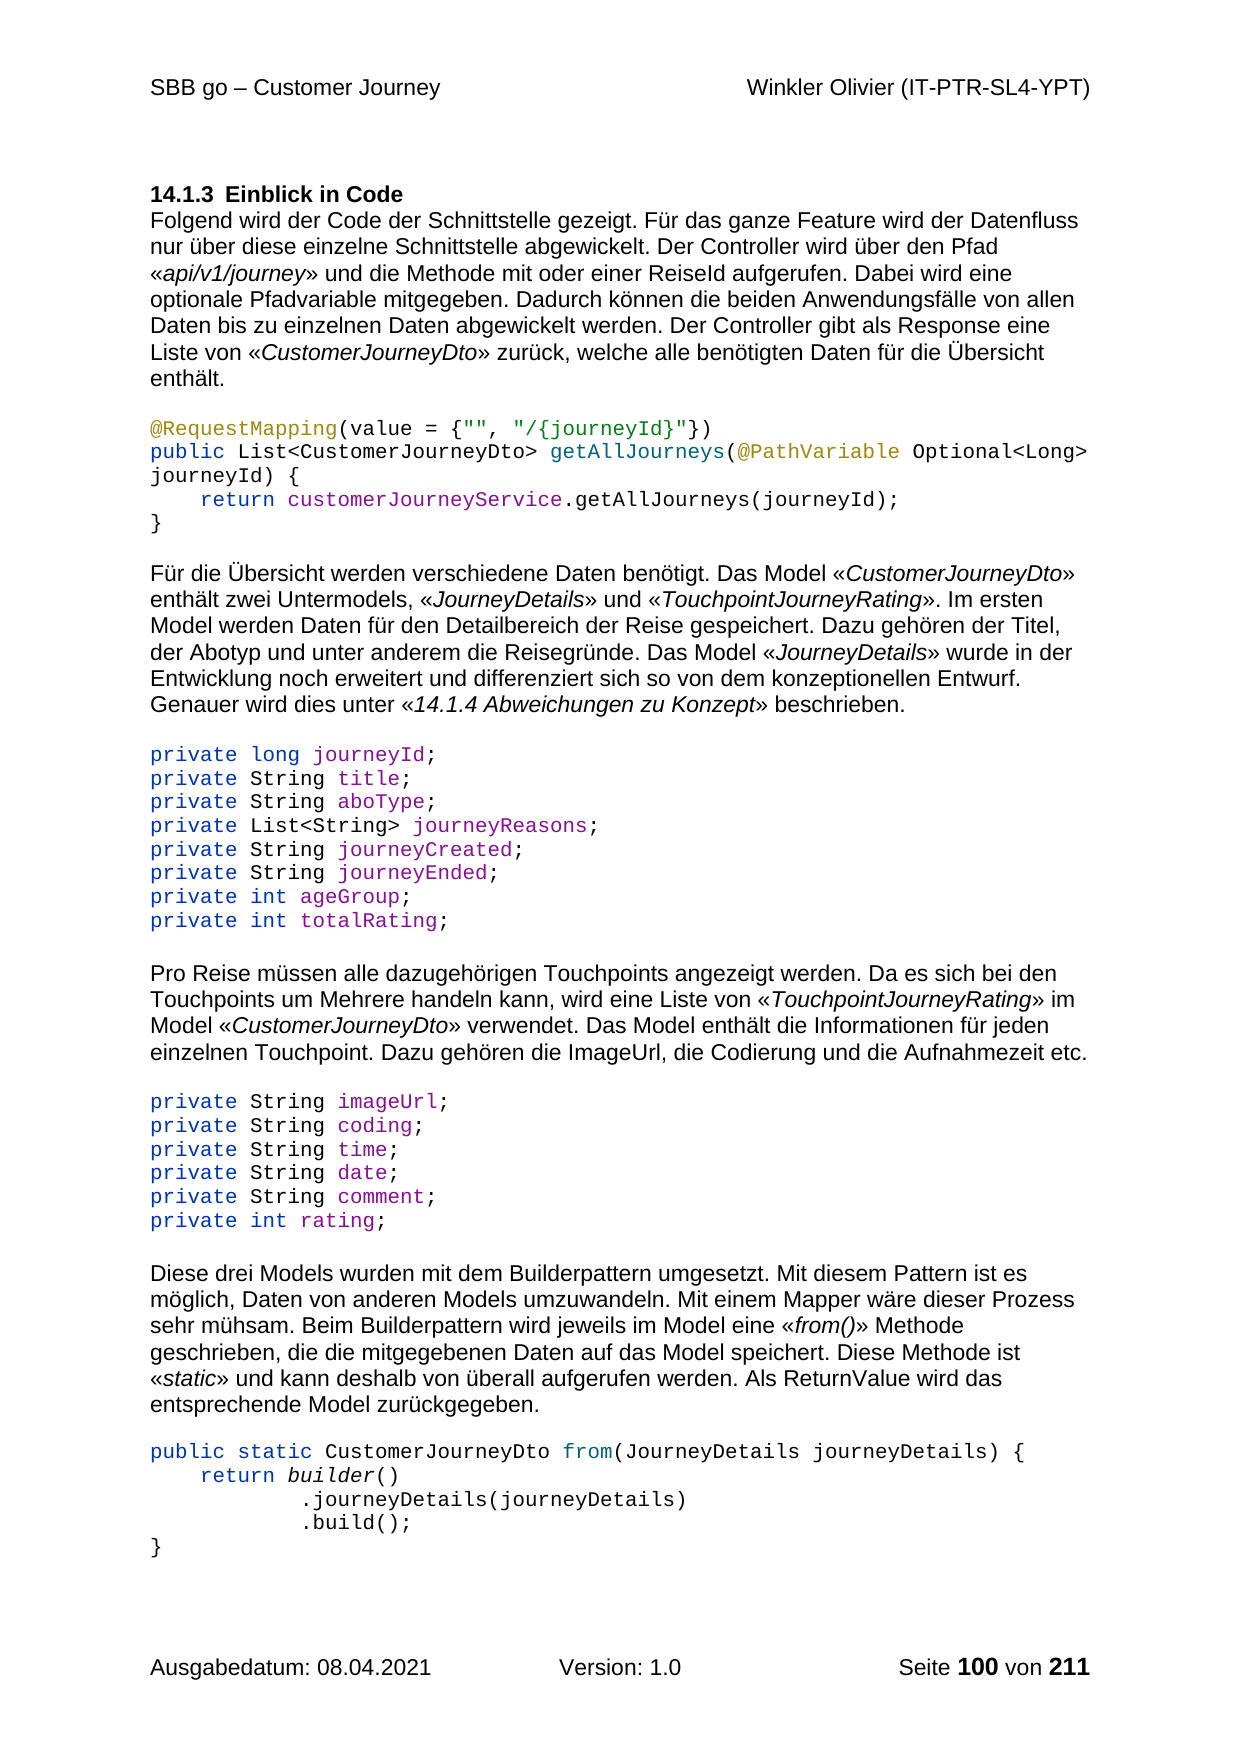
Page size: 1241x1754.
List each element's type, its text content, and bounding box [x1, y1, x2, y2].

text Für die Übersicht werden verschiedene Daten benötigt. Das Model «CustomerJourneyDto» enthält zwei Untermodels, «JourneyDetails» und «TouchpointJourneyRating». Im ersten Model werden Daten für den Detailbereich der Reise gespeichert. Dazu gehören der Titel, der Abotyp und unter anderem die Reisegründe. Das Model «JourneyDetails» wurde in der Entwicklung noch erweitert und differenziert sich so von dem konzeptionellen Entwurf. Genauer wird dies unter «14.1.4 Abweichungen zu Konzept» beschrieben. [150, 559, 1090, 718]
text public static CustomerJourneyDto from(JourneyDetails journeyDetails) { return builder() .journeyDetails(journeyDetails) .build(); } [150, 1441, 1090, 1559]
text Pro Reise müssen alle dazugehörigen Touchpoints angezeigt werden. Da es sich bei den Touchpoints um Mehrere handeln kann, wird eine Liste von «TouchpointJourneyRating» im Model «CustomerJourneyDto» verwendet. Das Model enthält die Informationen für jeden einzelnen Touchpoint. Dazu gehören die ImageUrl, die Codierung und die Aufnahmezeit etc. [150, 959, 1090, 1065]
subtitle Einblick in Code [150, 181, 1090, 207]
text Folgend wird der Code der Schnittstelle gezeigt. Für das ganze Feature wird der Datenfluss nur über diese einzelne Schnittstelle abgewickelt. Der Controller wird über den Pfad «api/v1/journey» und die Methode mit oder einer ReiseId aufgerufen. Dabei wird eine optionale Pfadvariable mitgegeben. Dadurch können die beiden Anwendungsfälle von allen Daten bis zu einzelnen Daten abgewickelt werden. Der Controller gibt als Response eine Liste von «CustomerJourneyDto» zurück, welche alle benötigten Daten für die Übersicht enthält. [150, 207, 1090, 391]
text Diese drei Models wurden mit dem Builderpattern umgesetzt. Mit diesem Pattern ist es möglich, Daten von anderen Models umzuwandeln. Mit einem Mapper wäre dieser Prozess sehr mühsam. Beim Builderpattern wird jeweils im Model eine «from()» Methode geschrieben, die die mitgegebenen Daten auf das Model speichert. Diese Methode ist «static» und kann deshalb von überall aufgerufen werden. Als ReturnValue wird das entsprechende Model zurückgegeben. [150, 1259, 1090, 1418]
text private long journeyId; private String title; private String aboType; private List<String> journeyReasons; private String journeyCreated; private String journeyEnded; private int ageGroup; private int totalRating; [150, 744, 1090, 933]
text @RequestMapping(value = {"", "/{journeyId}"}) public List<CustomerJourneyDto> getAllJourneys(@PathVariable Optional<Long> journeyId) { return customerJourneyService.getAllJourneys(journeyId); } [150, 418, 1090, 536]
text private String imageUrl; private String coding; private String time; private String date; private String comment; private int rating; [150, 1091, 1090, 1233]
